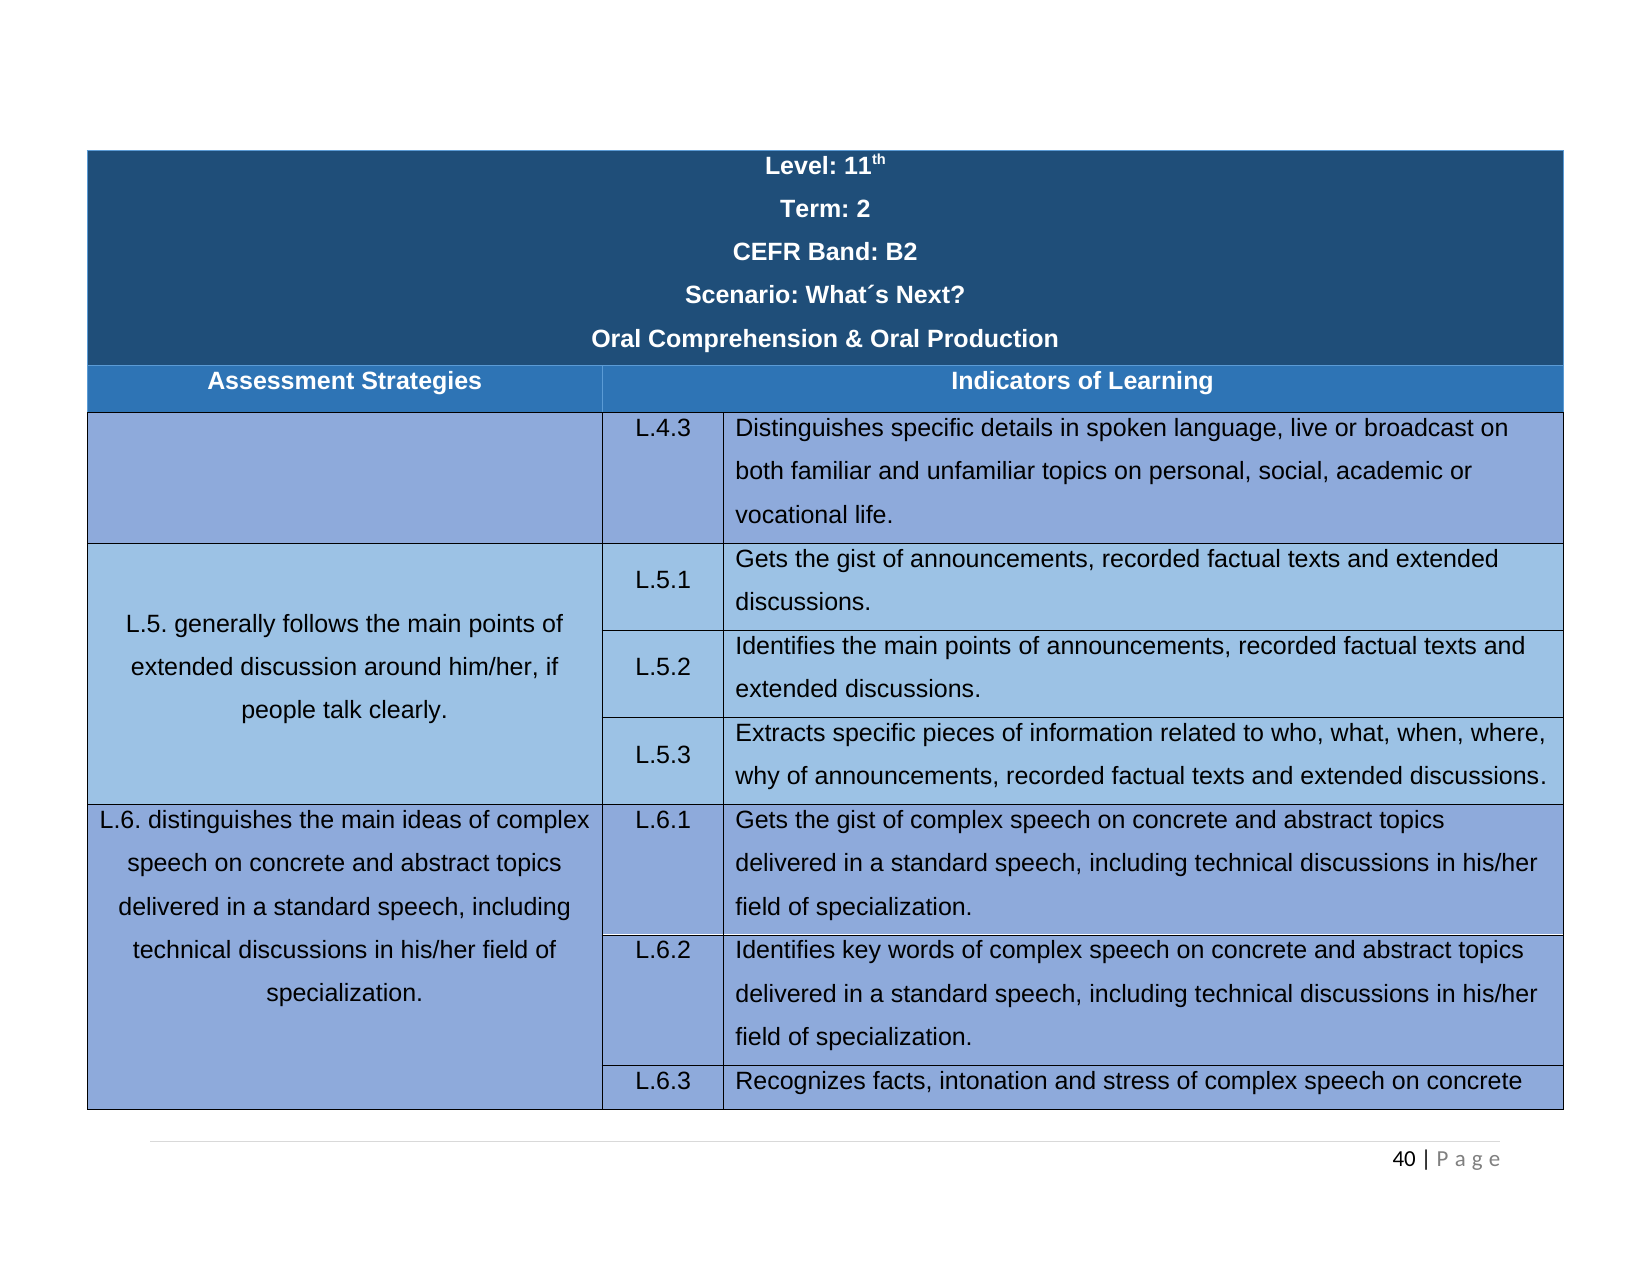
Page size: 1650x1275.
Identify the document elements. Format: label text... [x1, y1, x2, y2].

table_cell L.5.3 [603, 718, 723, 804]
table_cell L.6. distinguishes the main ideas of complex speech on concrete and abstract topics delivered in a standard speech, including technical discussions in his/her field of specialization. [88, 805, 602, 1109]
table_cell Extracts specific pieces of information related to who, what, when, where, why of announcements, recorded factual texts and extended discussions. [724, 718, 1563, 804]
table_cell Gets the gist of complex speech on concrete and abstract topics delivered in a standard speech, including technical discussions in his/her field of specialization. [724, 805, 1563, 934]
table_header Level: 11th Term: 2 CEFR Band: B2 Scenario: What´s Next? Oral Comprehension & Oral Production [88, 151, 1563, 365]
table_cell Recognizes facts, intonation and stress of complex speech on concrete and abstract topics delivered in a standard speech, including technical discussions in his/her field of specialization. [724, 1066, 1563, 1109]
table_cell L.5.2 [603, 631, 723, 717]
table_cell Assessment Strategies [88, 366, 602, 412]
table_cell L.6.3 [603, 1066, 723, 1109]
table_cell L.5.1 [603, 544, 723, 630]
table_cell Identifies the main points of announcements, recorded factual texts and extended discussions. [724, 631, 1563, 717]
table_cell L.4.3 [603, 413, 723, 543]
table_cell L.6.2 [603, 936, 723, 1065]
table_cell L.5. generally follows the main points of extended discussion around him/her, if people talk clearly. [88, 544, 602, 804]
table_cell L.6.1 [603, 805, 723, 934]
table_cell Identifies key words of complex speech on concrete and abstract topics delivered in a standard speech, including technical discussions in his/her field of specialization. [724, 936, 1563, 1065]
table_cell Indicators of Learning [603, 366, 1563, 412]
table_cell Gets the gist of announcements, recorded factual texts and extended discussions. [724, 544, 1563, 630]
table_cell Distinguishes specific details in spoken language, live or broadcast on both familiar and unfamiliar topics on personal, social, academic or vocational life. [724, 413, 1563, 543]
